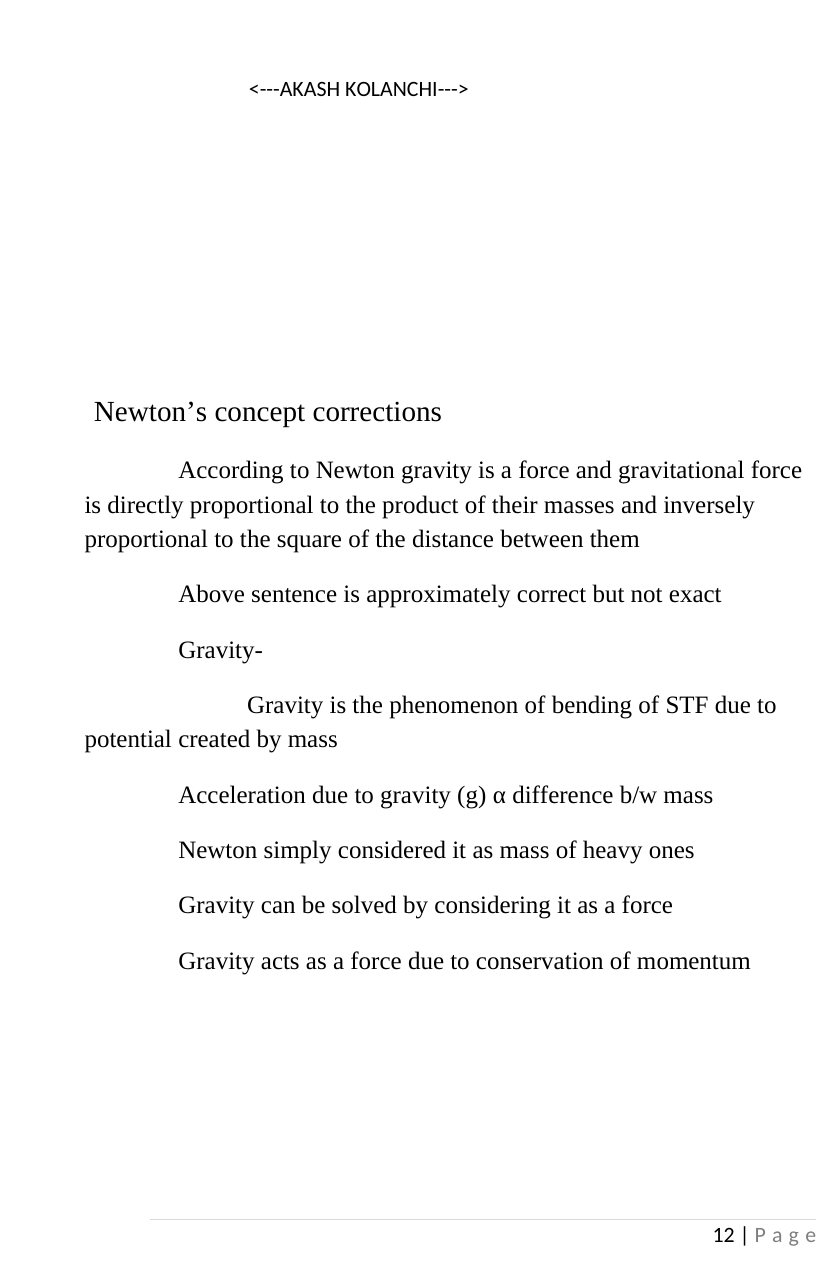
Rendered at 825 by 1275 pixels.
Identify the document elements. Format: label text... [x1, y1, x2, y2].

text Gravity can be solved by considering it as a force [84, 891, 816, 919]
text Newton’s concept corrections [84, 394, 816, 428]
text Gravity- [84, 635, 816, 663]
text Above sentence is approximately correct but not exact [84, 579, 816, 608]
text Acceleration due to gravity (g) α difference b/w mass [84, 780, 816, 809]
text Gravity acts as a force due to conservation of momentum [84, 946, 816, 974]
text Gravity is the phenomenon of bending of STF due to potential created by mass [84, 690, 816, 753]
text According to Newton gravity is a force and gravitational force is directly proportional to the product of their masses and inversely proportional to the square of the distance between them [84, 455, 816, 553]
text Newton simply considered it as mass of heavy ones [84, 835, 816, 864]
